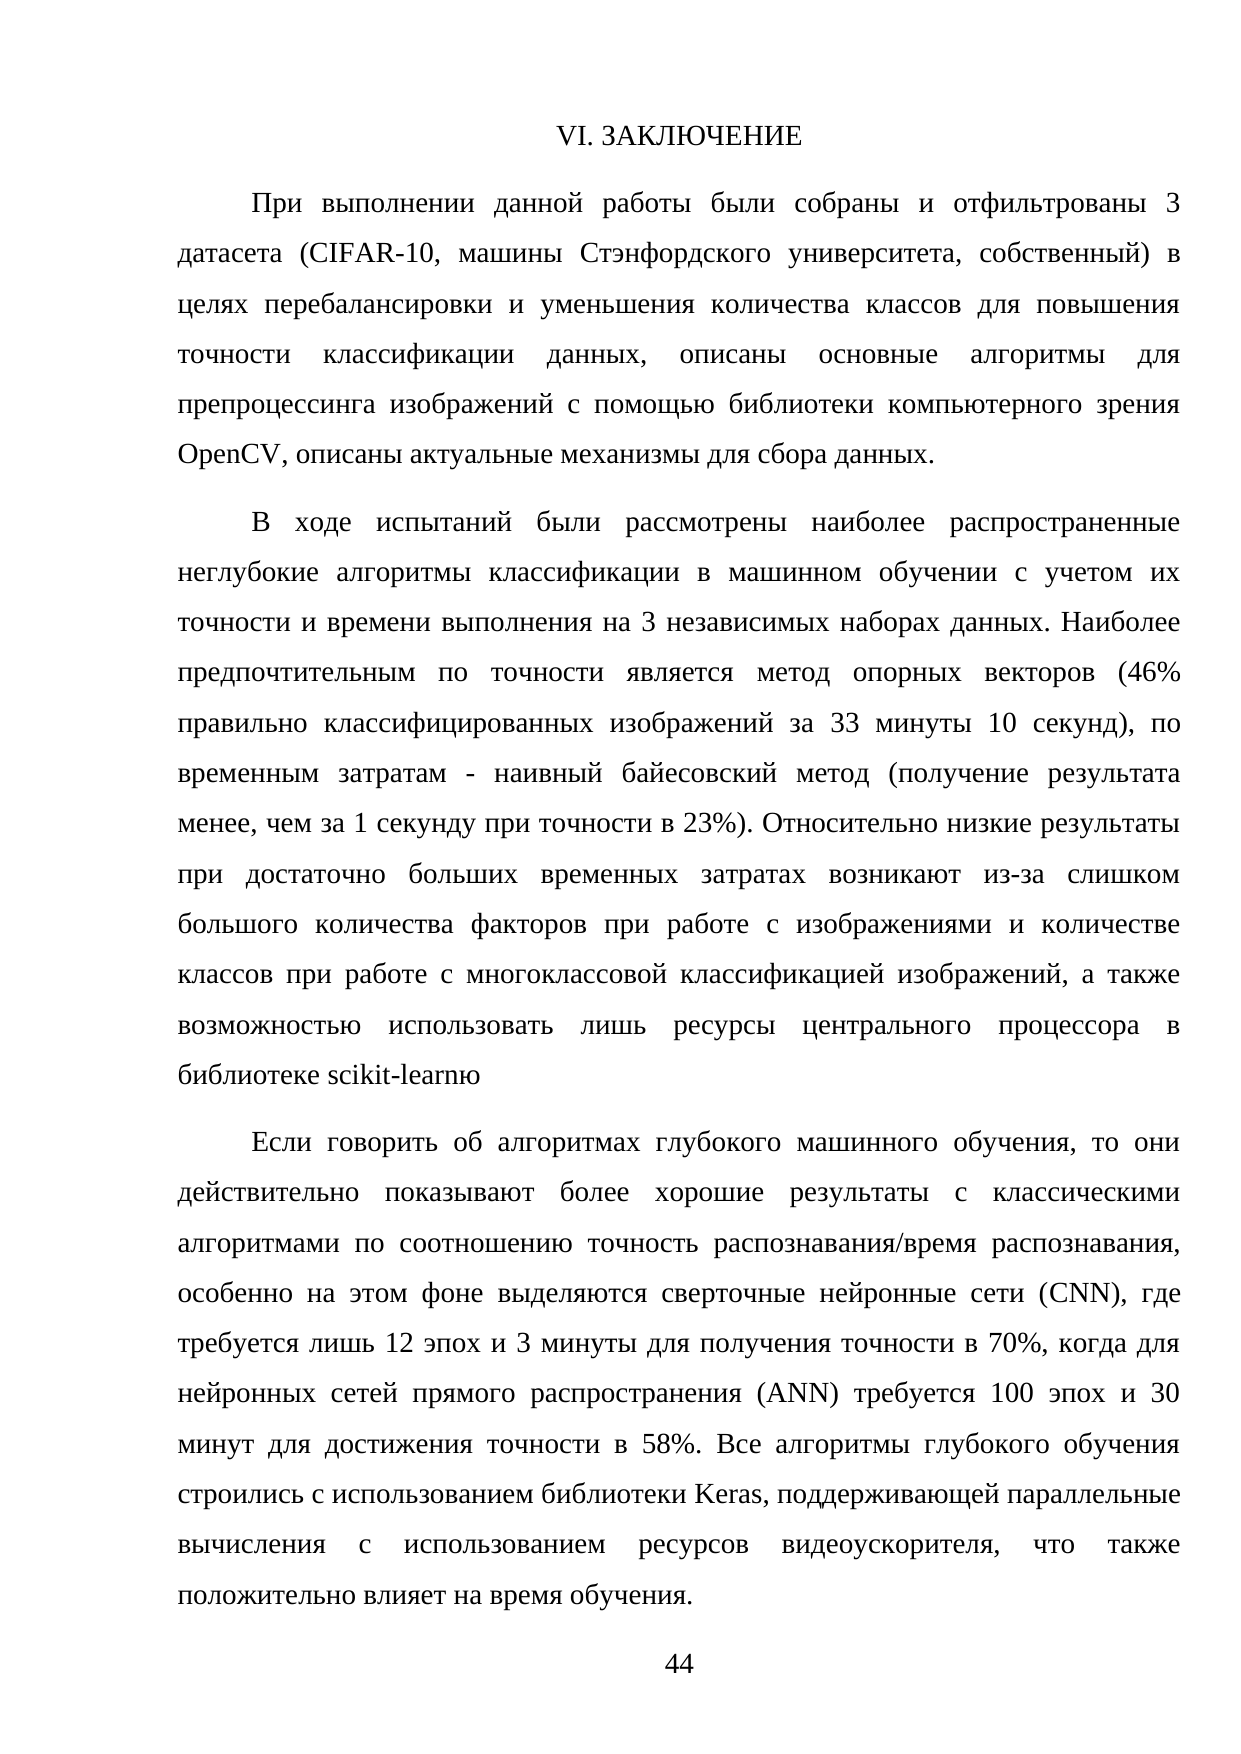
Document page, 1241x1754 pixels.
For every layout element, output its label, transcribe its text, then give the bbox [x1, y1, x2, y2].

text Если говорить об алгоритмах глубокого машинного обучения, то они действительно показывают более хорошие результаты с классическими алгоритмами по соотношению точность распознавания/время распознавания, особенно на этом фоне выделяются сверточные нейронные сети (CNN), где требуется лишь 12 эпох и 3 минуты для получения точности в 70%, когда для нейронных сетей прямого распространения (ANN) требуется 100 эпох и 30 минут для достижения точности в 58%. Все алгоритмы глубокого обучения строились с использованием библиотеки Keras, поддерживающей параллельные вычисления с использованием ресурсов видеоускорителя, что также положительно влияет на время обучения. [177, 1124, 1181, 1610]
subtitle VI. ЗАКЛЮЧЕНИЕ [177, 118, 1181, 152]
text В ходе испытаний были рассмотрены наиболее распространенные неглубокие алгоритмы классификации в машинном обучении с учетом их точности и времени выполнения на 3 независимых наборах данных. Наиболее предпочтительным по точности является метод опорных векторов (46% правильно классифицированных изображений за 33 минуты 10 секунд), по временным затратам - наивный байесовский метод (получение результата менее, чем за 1 секунду при точности в 23%). Относительно низкие результаты при достаточно больших временных затратах возникают из-за слишком большого количества факторов при работе с изображениями и количестве классов при работе с многоклассовой классификацией изображений, а также возможностью использовать лишь ресурсы центрального процессора в библиотеке scikit-learnю [177, 504, 1181, 1091]
text При выполнении данной работы были собраны и отфильтрованы 3 датасета (CIFAR-10, машины Стэнфордского университета, собственный) в целях перебалансировки и уменьшения количества классов для повышения точности классификации данных, описаны основные алгоритмы для препроцессинга изображений с помощью библиотеки компьютерного зрения OpenCV, описаны актуальные механизмы для сбора данных. [177, 185, 1181, 470]
